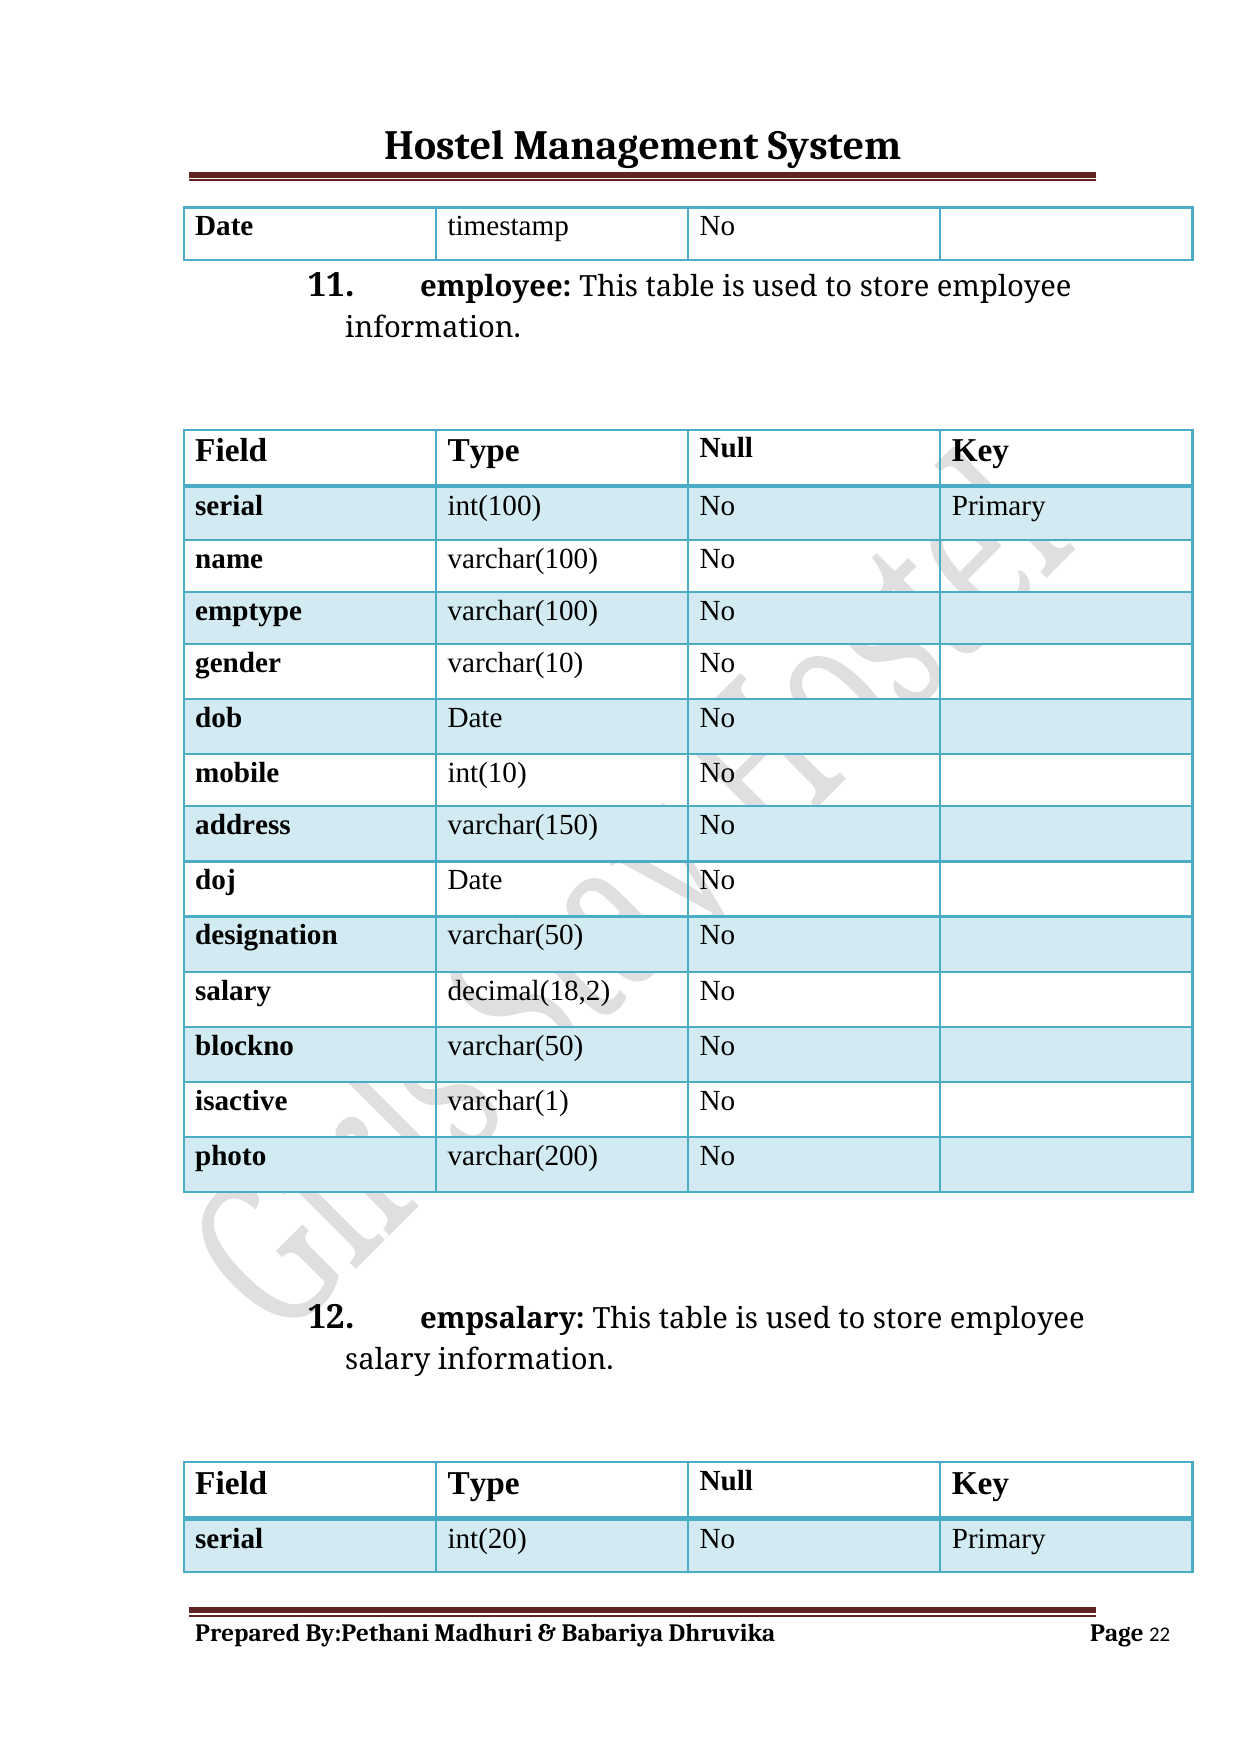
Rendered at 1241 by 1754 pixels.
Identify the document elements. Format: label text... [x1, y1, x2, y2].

table_cell serial [185, 488, 435, 539]
table_cell No [689, 807, 939, 860]
table_cell blockno [185, 1028, 435, 1081]
list employee: This table is used to store employee information. [307, 261, 1090, 346]
table_header Type [437, 1463, 687, 1516]
table_cell varchar(50) [437, 1028, 687, 1081]
table_cell No [689, 1028, 939, 1081]
table_cell int(100) [437, 488, 687, 539]
table_header Key [941, 431, 1191, 484]
table_cell varchar(10) [437, 645, 687, 698]
table_cell emptype [185, 593, 435, 643]
table_cell No [689, 488, 939, 539]
table_cell [941, 863, 1191, 915]
table_cell No [689, 541, 939, 591]
table_cell [941, 918, 1191, 971]
table_cell varchar(150) [437, 807, 687, 860]
table_cell name [185, 541, 435, 591]
table_cell No [689, 1138, 939, 1191]
table_cell No [689, 918, 939, 971]
table_header Field [185, 1463, 435, 1516]
table_cell address [185, 807, 435, 860]
table_cell Primary [941, 488, 1191, 539]
table_cell photo [185, 1138, 435, 1191]
table_header Null [689, 1463, 939, 1516]
table_cell salary [185, 973, 435, 1026]
table_cell No [689, 1521, 939, 1571]
table_cell No [689, 593, 939, 643]
table_cell varchar(50) [437, 918, 687, 971]
list empsalary: This table is used to store employee salary information. [307, 1293, 1090, 1378]
table_cell [941, 593, 1191, 643]
table_cell No [689, 755, 939, 805]
table_cell [941, 209, 1191, 258]
table_cell No [689, 209, 939, 258]
table_cell No [689, 645, 939, 698]
table_cell No [689, 1083, 939, 1136]
table_cell [941, 541, 1191, 591]
table_cell [941, 1028, 1191, 1081]
table_cell isactive [185, 1083, 435, 1136]
table_cell int(10) [437, 755, 687, 805]
table_cell Date [437, 700, 687, 753]
table_cell dob [185, 700, 435, 753]
table_cell doj [185, 863, 435, 915]
table_cell [941, 645, 1191, 698]
table_header Field [185, 431, 435, 484]
table_cell designation [185, 918, 435, 971]
table_cell Date [437, 863, 687, 915]
table_cell decimal(18,2) [437, 973, 687, 1026]
table_cell mobile [185, 755, 435, 805]
table_cell [941, 1083, 1191, 1136]
table_cell [941, 755, 1191, 805]
table_cell int(20) [437, 1521, 687, 1571]
table_cell [941, 700, 1191, 753]
table_header Type [437, 431, 687, 484]
table_cell No [689, 700, 939, 753]
table_header Key [941, 1463, 1191, 1516]
table_cell varchar(1) [437, 1083, 687, 1136]
table_cell varchar(100) [437, 593, 687, 643]
table_cell Primary [941, 1521, 1191, 1571]
table_cell [941, 1138, 1191, 1191]
table_cell [941, 973, 1191, 1026]
table_cell Date [185, 209, 435, 258]
table_cell No [689, 863, 939, 915]
table_cell [941, 807, 1191, 860]
table_cell No [689, 973, 939, 1026]
table_header Null [689, 431, 939, 484]
table_cell varchar(100) [437, 541, 687, 591]
table_cell gender [185, 645, 435, 698]
table_cell timestamp [437, 209, 687, 258]
table_cell serial [185, 1521, 435, 1571]
table_cell varchar(200) [437, 1138, 687, 1191]
